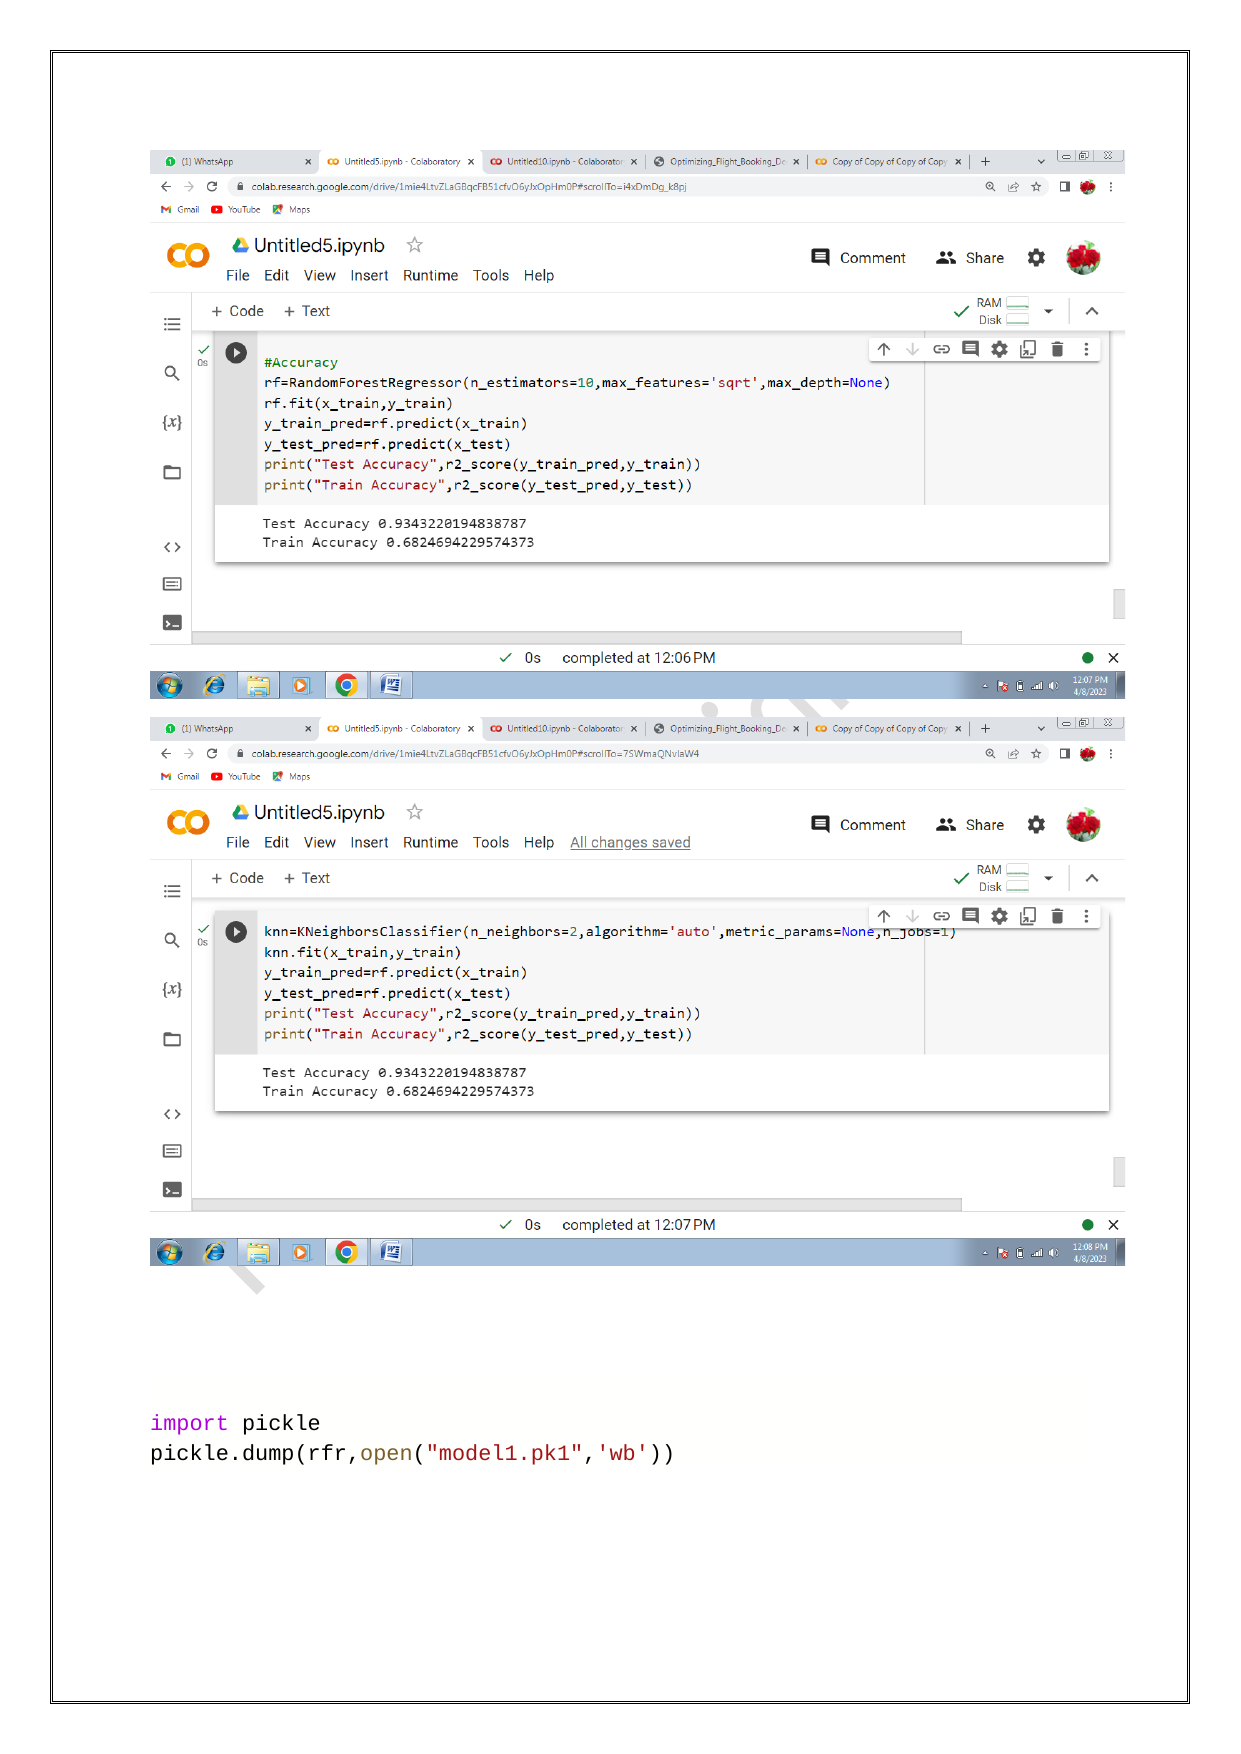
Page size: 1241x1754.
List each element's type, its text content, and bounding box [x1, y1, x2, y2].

picture [150, 717, 1125, 1266]
text pickle.dump(rfr,open("model1.pk1",'wb')) [150, 1437, 1090, 1467]
text import pickle [150, 1407, 1090, 1437]
picture [150, 150, 1125, 699]
